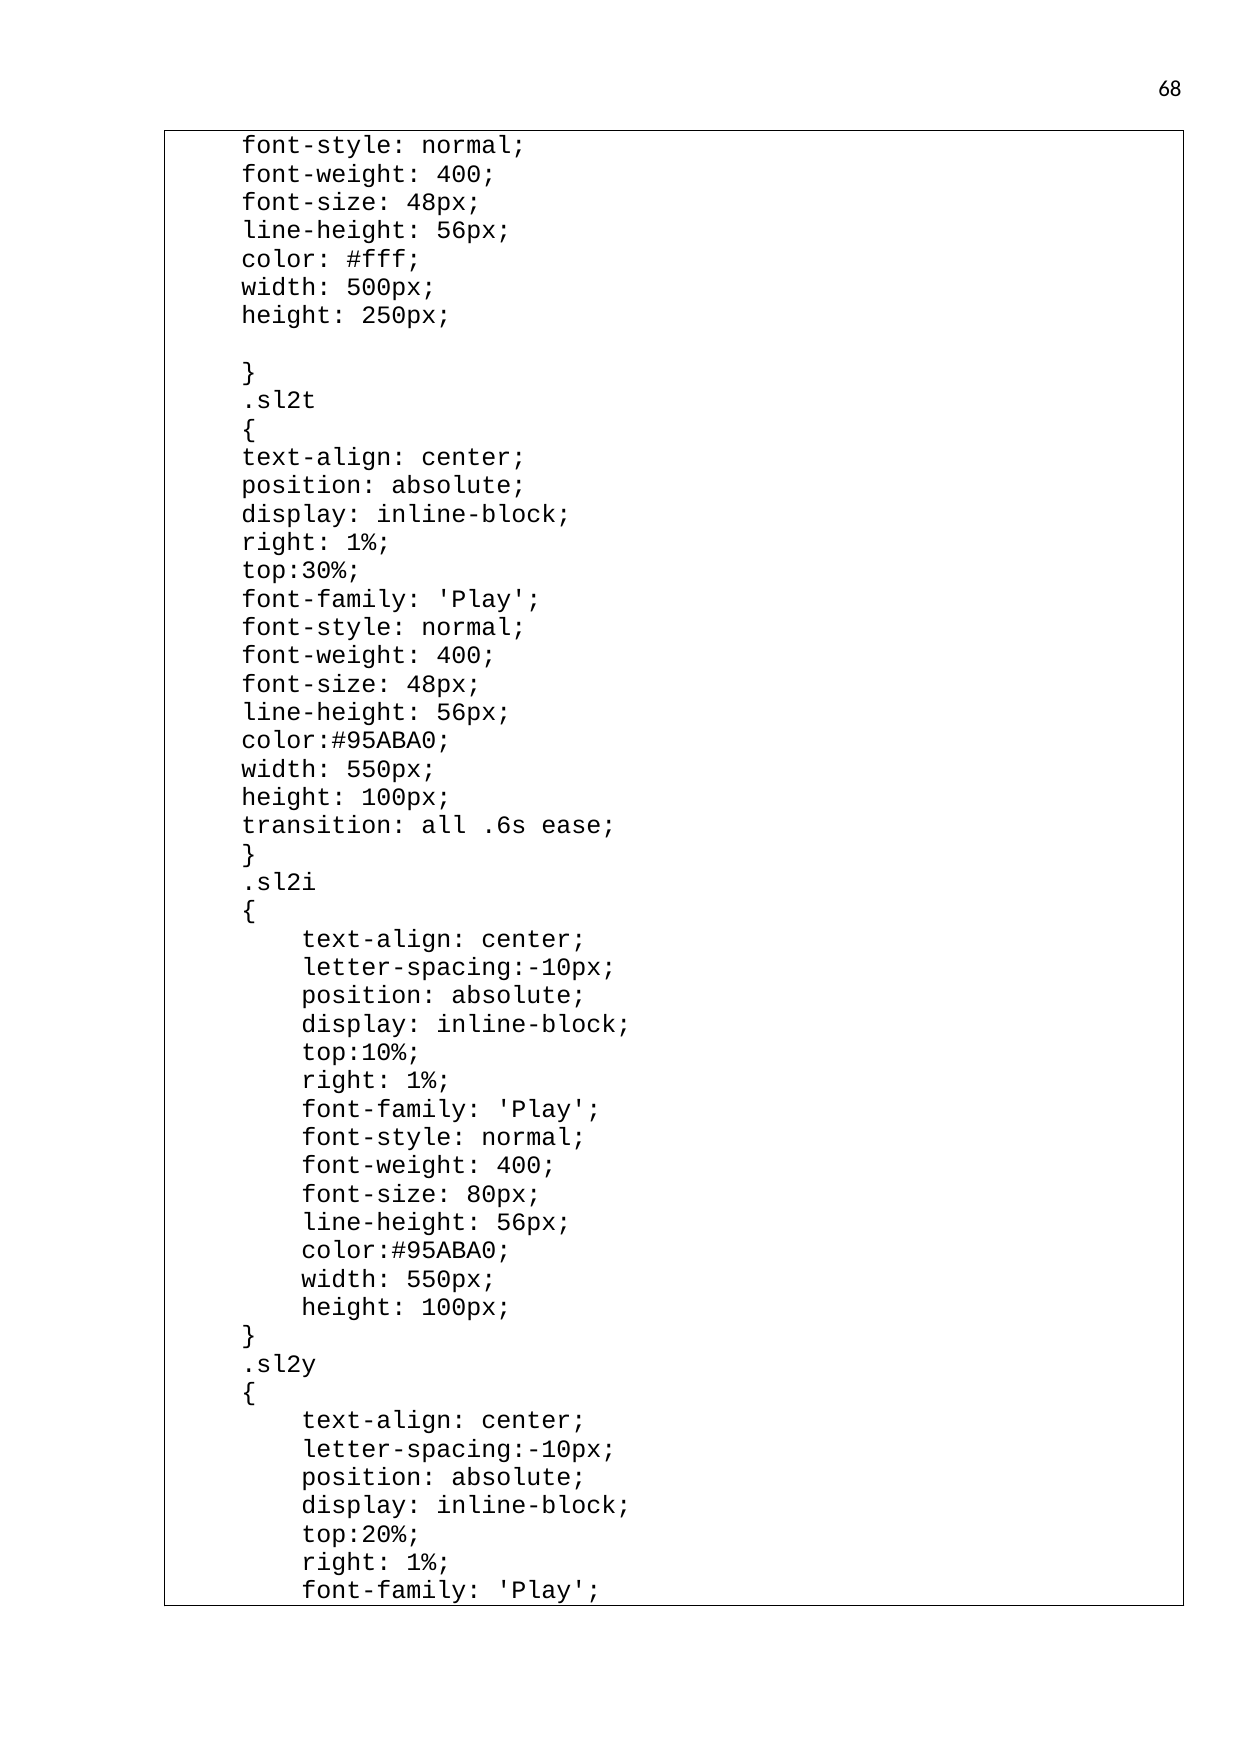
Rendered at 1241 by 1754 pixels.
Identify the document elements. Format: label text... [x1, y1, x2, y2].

text } [165, 838, 1183, 867]
text top:10%; [165, 1037, 1183, 1065]
text height: 100px; [165, 1292, 1183, 1320]
text .sl2i [165, 867, 1183, 895]
text right: 1%; [165, 1547, 1183, 1575]
text transition: all .6s ease; [165, 810, 1183, 838]
text text-align: center; [165, 923, 1183, 952]
text height: 250px; [165, 300, 1183, 328]
text font-family: 'Play'; [165, 583, 1183, 612]
text line-height: 56px; [165, 1207, 1183, 1235]
text font-size: 80px; [165, 1178, 1183, 1207]
text font-family: 'Play'; [165, 1575, 1183, 1605]
text letter-spacing:-10px; [165, 952, 1183, 980]
text { [165, 1377, 1183, 1405]
text font-style: normal; [165, 131, 1183, 158]
text right: 1%; [165, 1065, 1183, 1093]
text font-style: normal; [165, 612, 1183, 640]
text { [165, 413, 1183, 442]
text color: #fff; [165, 243, 1183, 272]
text line-height: 56px; [165, 215, 1183, 243]
text position: absolute; [165, 980, 1183, 1008]
text font-size: 48px; [165, 668, 1183, 697]
text right: 1%; [165, 527, 1183, 555]
text font-weight: 400; [165, 158, 1183, 187]
text color:#95ABA0; [165, 1235, 1183, 1263]
text text-align: center; [165, 1405, 1183, 1433]
text font-weight: 400; [165, 1150, 1183, 1178]
text top:20%; [165, 1518, 1183, 1547]
text text-align: center; [165, 442, 1183, 470]
text height: 100px; [165, 782, 1183, 810]
text color:#95ABA0; [165, 725, 1183, 753]
text width: 500px; [165, 272, 1183, 300]
text } [165, 357, 1183, 385]
text display: inline-block; [165, 498, 1183, 527]
text top:30%; [165, 555, 1183, 583]
text display: inline-block; [165, 1008, 1183, 1037]
text .sl2t [165, 385, 1183, 413]
text position: absolute; [165, 470, 1183, 498]
text letter-spacing:-10px; [165, 1433, 1183, 1462]
text font-family: 'Play'; [165, 1093, 1183, 1122]
text font-weight: 400; [165, 640, 1183, 668]
text width: 550px; [165, 753, 1183, 782]
text line-height: 56px; [165, 697, 1183, 725]
text position: absolute; [165, 1462, 1183, 1490]
text font-style: normal; [165, 1122, 1183, 1150]
text display: inline-block; [165, 1490, 1183, 1518]
text width: 550px; [165, 1263, 1183, 1292]
text } [165, 1320, 1183, 1348]
text font-size: 48px; [165, 187, 1183, 215]
text .sl2y [165, 1348, 1183, 1377]
text { [165, 895, 1183, 923]
